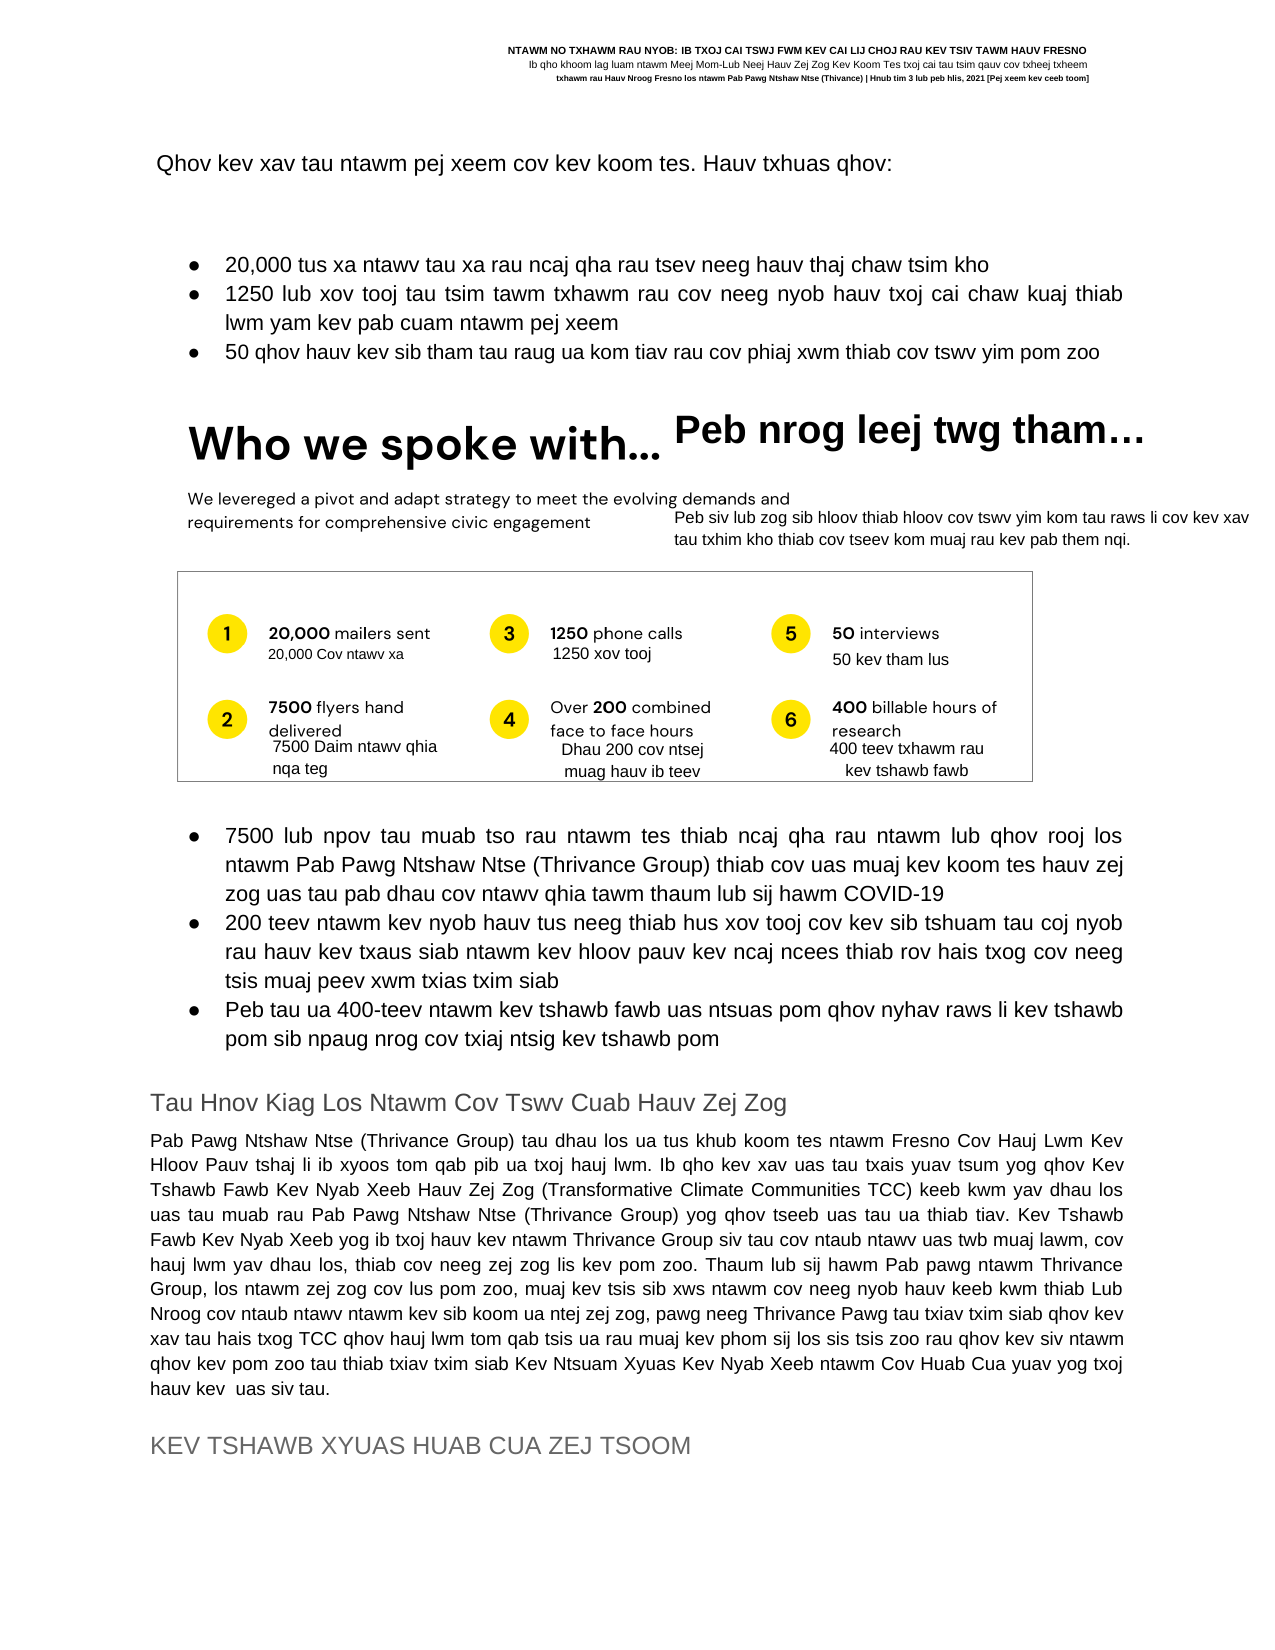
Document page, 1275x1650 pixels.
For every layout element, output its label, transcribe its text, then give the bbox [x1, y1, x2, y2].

subtitle Tau Hnov Kiag Los Ntawm Cov Tswv Cuab Hauv Zej Zog [150, 1088, 1125, 1117]
list Peb tau ua 400-teev ntawm kev tshawb fawb uas ntsuas pom qhov nyhav raws li kev tshawb pom sib npaug nrog cov txiaj ntsig kev tshawb pom [187, 997, 1125, 1051]
list 1250 lub xov tooj tau tsim tawm txhawm rau cov neeg nyob hauv txoj cai chaw kuaj thiab lwm yam kev pab cuam ntawm pej xeem [187, 281, 1125, 335]
picture [170, 409, 1042, 797]
list 20,000 tus xa ntawv tau xa rau ncaj qha rau tsev neeg hauv thaj chaw tsim kho [187, 252, 1125, 277]
list 200 teev ntawm kev nyob hauv tus neeg thiab hus xov tooj cov kev sib tshuam tau coj nyob rau hauv kev txaus siab ntawm kev hloov pauv kev ncaj ncees thiab rov hais txog cov neeg tsis muaj peev xwm txias txim siab [187, 910, 1125, 993]
text Pab Pawg Ntshaw Ntse (Thrivance Group) tau dhau los ua tus khub koom tes ntawm Fresno Cov Hauj Lwm Kev Hloov Pauv tshaj li ib xyoos tom qab pib ua txoj hauj lwm. Ib qho kev xav uas tau txais yuav tsum yog qhov Kev Tshawb Fawb Kev Nyab Xeeb Hauv Zej Zog (Transformative Climate Communities TCC) keeb kwm yav dhau los uas tau muab rau Pab Pawg Ntshaw Ntse (Thrivance Group) yog qhov tseeb uas tau ua thiab tiav. Kev Tshawb Fawb Kev Nyab Xeeb yog ib txoj hauv kev ntawm Thrivance Group siv tau cov ntaub ntawv uas twb muaj lawm, cov hauj lwm yav dhau los, thiab cov neeg zej zog lis kev pom zoo. Thaum lub sij hawm Pab pawg ntawm Thrivance Group, los ntawm zej zog cov lus pom zoo, muaj kev tsis sib xws ntawm cov neeg nyob hauv keeb kwm thiab Lub Nroog cov ntaub ntawv ntawm kev sib koom ua ntej zej zog, pawg neeg Thrivance Pawg tau txiav txim siab qhov kev xav tau hais txog TCC qhov hauj lwm tom qab tsis ua rau muaj kev phom sij los sis tsis zoo rau qhov kev siv ntawm qhov kev pom zoo tau thiab txiav txim siab Kev Ntsuam Xyuas Kev Nyab Xeeb ntawm Cov Huab Cua yuav yog txoj hauv kev uas siv tau. [150, 1129, 1125, 1399]
text Qhov kev xav tau ntawm pej xeem cov kev koom tes. Hauv txhuas qhov: [150, 150, 1125, 176]
subtitle KEV TSHAWB XYUAS HUAB CUA ZEJ TSOOM [150, 1431, 1125, 1460]
list 50 qhov hauv kev sib tham tau raug ua kom tiav rau cov phiaj xwm thiab cov tswv yim pom zoo [187, 339, 1125, 364]
